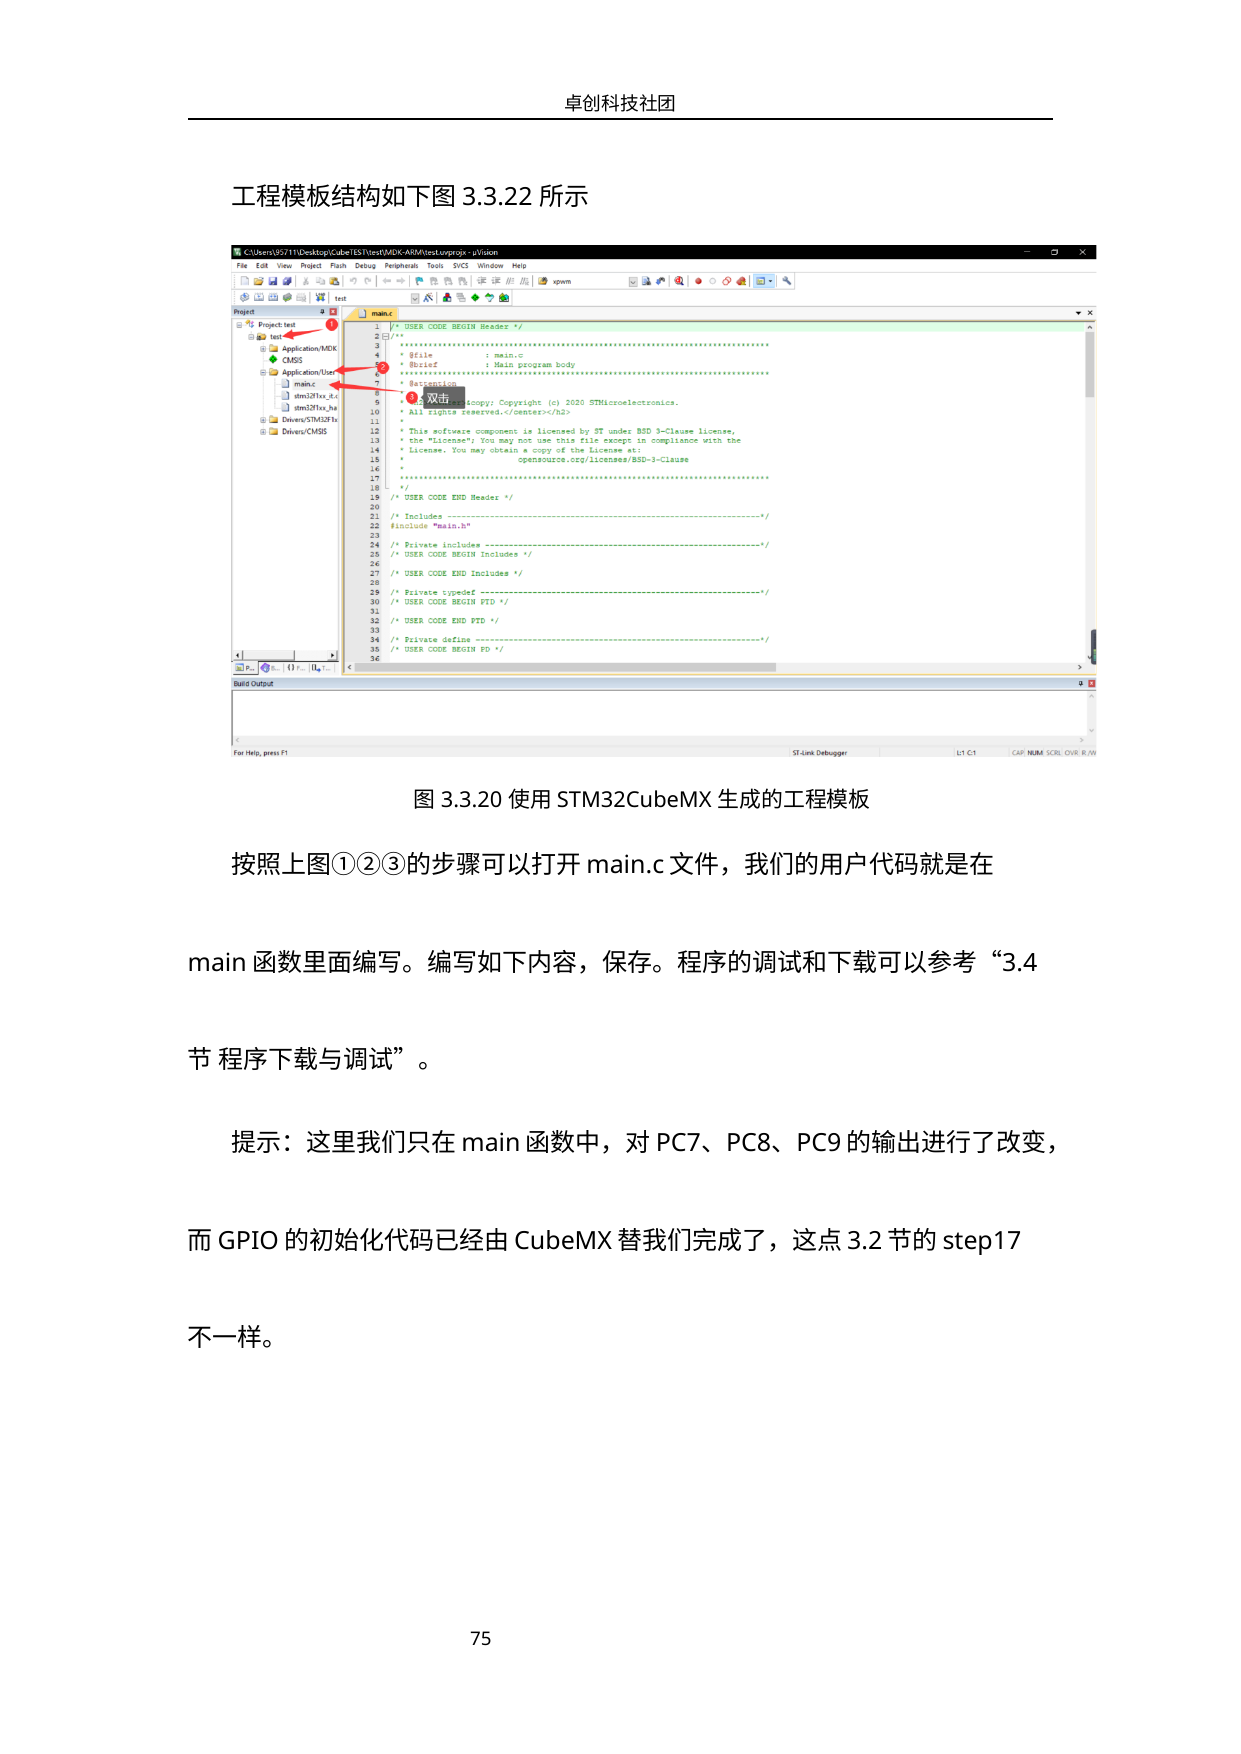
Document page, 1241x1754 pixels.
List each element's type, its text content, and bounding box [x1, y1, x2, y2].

text 图 3.3.20 使用 STM32CubeMX 生成的工程模板 [187, 782, 1053, 814]
text 按照上图①②③的步骤可以打开main.c文件，我们的用户代码就是在main函数里面编写。编写如下内容，保存。程序的调试和下载可以参考“3.4节 程序下载与调试”。 [187, 830, 1053, 1090]
text 工程模板结构如下图 3.3.22 所示 [187, 162, 1053, 227]
text 提示：这里我们只在main函数中，对PC7、PC8、PC9的输出进行了改变，而GPIO的初始化代码已经由CubeMX替我们完成了，这点3.2节的step17 不一样。 [187, 1108, 1053, 1368]
picture [231, 245, 1097, 757]
